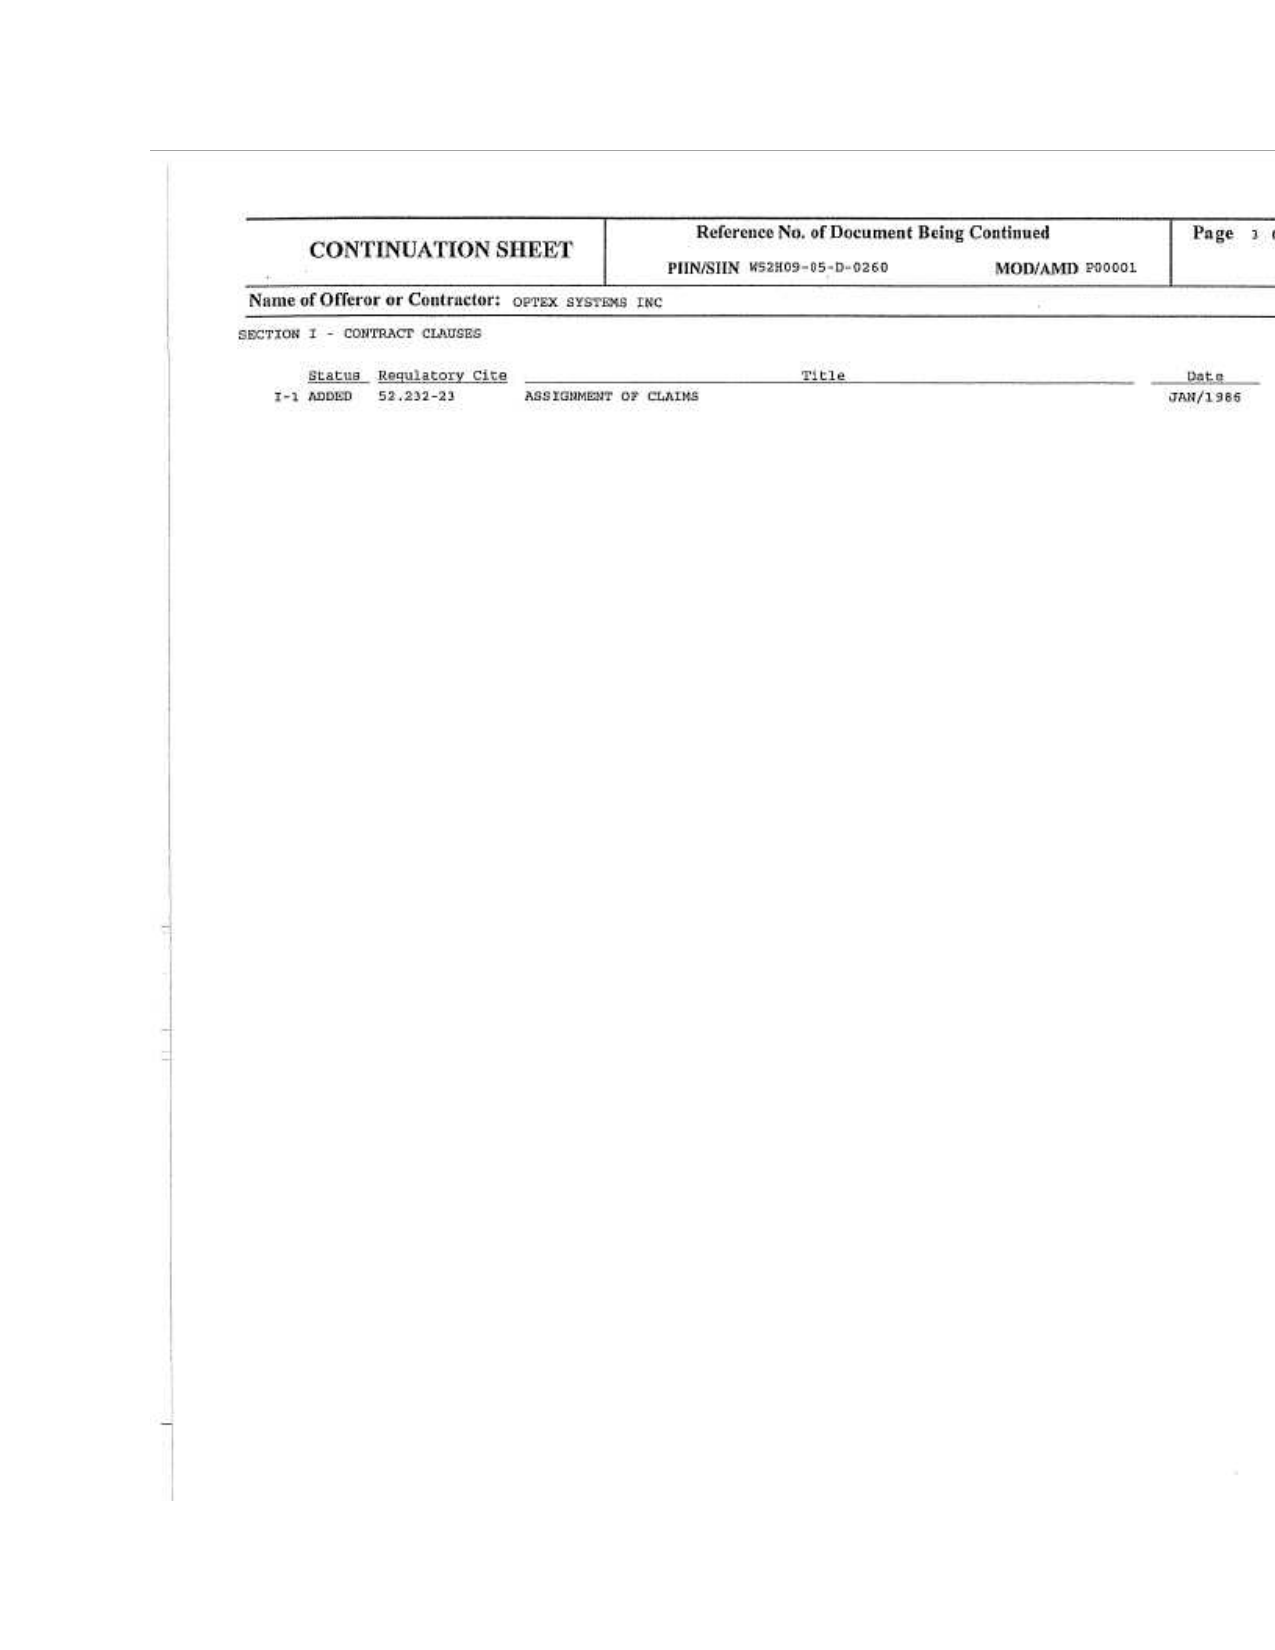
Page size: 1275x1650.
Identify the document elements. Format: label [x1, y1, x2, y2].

picture [150, 150, 1275, 1501]
